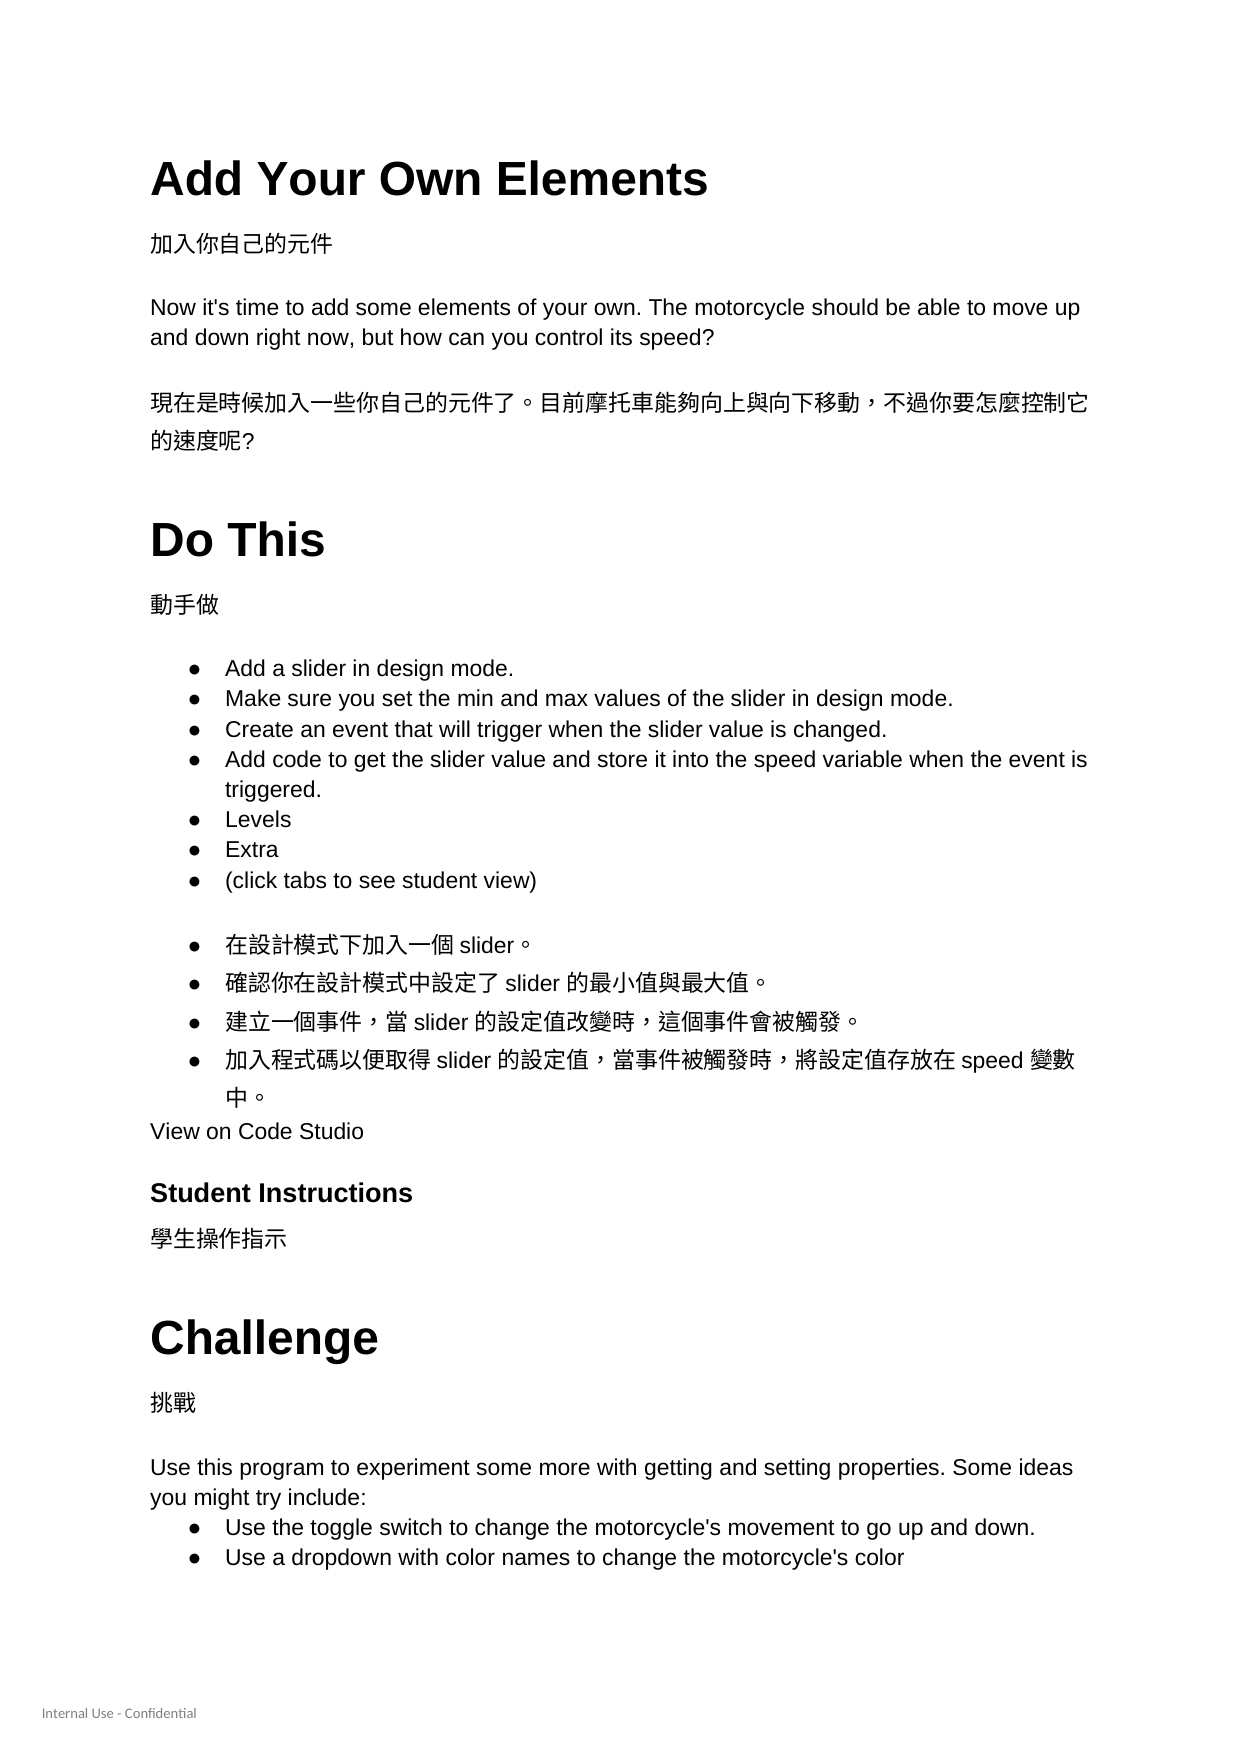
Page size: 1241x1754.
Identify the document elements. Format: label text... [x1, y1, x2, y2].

list 在設計模式下加入一個 slider。 [187, 927, 1090, 960]
list (click tabs to see student view) [187, 867, 1090, 893]
subtitle Challenge [150, 1309, 1090, 1364]
list Create an event that will trigger when the slider value is changed. [187, 716, 1090, 742]
text View on Code Studio [150, 1118, 1090, 1144]
list Use a dropdown with color names to change the motorcycle's color [187, 1544, 1090, 1571]
list Add code to get the slider value and store it into the speed variable when the event is triggered. [187, 746, 1090, 802]
text Now it's time to add some elements of your own. The motorcycle should be able to move up and down right now, but how can you control its speed? [150, 294, 1090, 351]
list Make sure you set the min and max values of the slider in design mode. [187, 685, 1090, 712]
list Add a slider in design mode. [187, 655, 1090, 682]
list Levels [187, 806, 1090, 833]
list 加入程式碼以便取得 slider 的設定值，當事件被觸發時，將設定值存放在 speed 變數中。 [187, 1041, 1090, 1113]
list 建立一個事件，當 slider 的設定值改變時，這個事件會被觸發。 [187, 1003, 1090, 1037]
text 動手做 [150, 587, 1090, 620]
list Extra [187, 836, 1090, 863]
text 加入你自己的元件 [150, 226, 1090, 259]
text 挑戰 [150, 1385, 1090, 1418]
list Use the toggle switch to change the motorcycle's movement to go up and down. [187, 1514, 1090, 1540]
subtitle Student Instructions [150, 1177, 1090, 1208]
subtitle Do This [150, 511, 1090, 566]
list 確認你在設計模式中設定了 slider 的最小值與最大值。 [187, 965, 1090, 998]
text 學生操作指示 [150, 1221, 1090, 1254]
text Use this program to experiment some more with getting and setting properties. Some ideas you might try include: [150, 1454, 1090, 1510]
text 現在是時候加入一些你自己的元件了。目前摩托車能夠向上與向下移動，不過你要怎麼控制它的速度呢? [150, 385, 1090, 456]
subtitle Add Your Own Elements [150, 150, 1090, 205]
